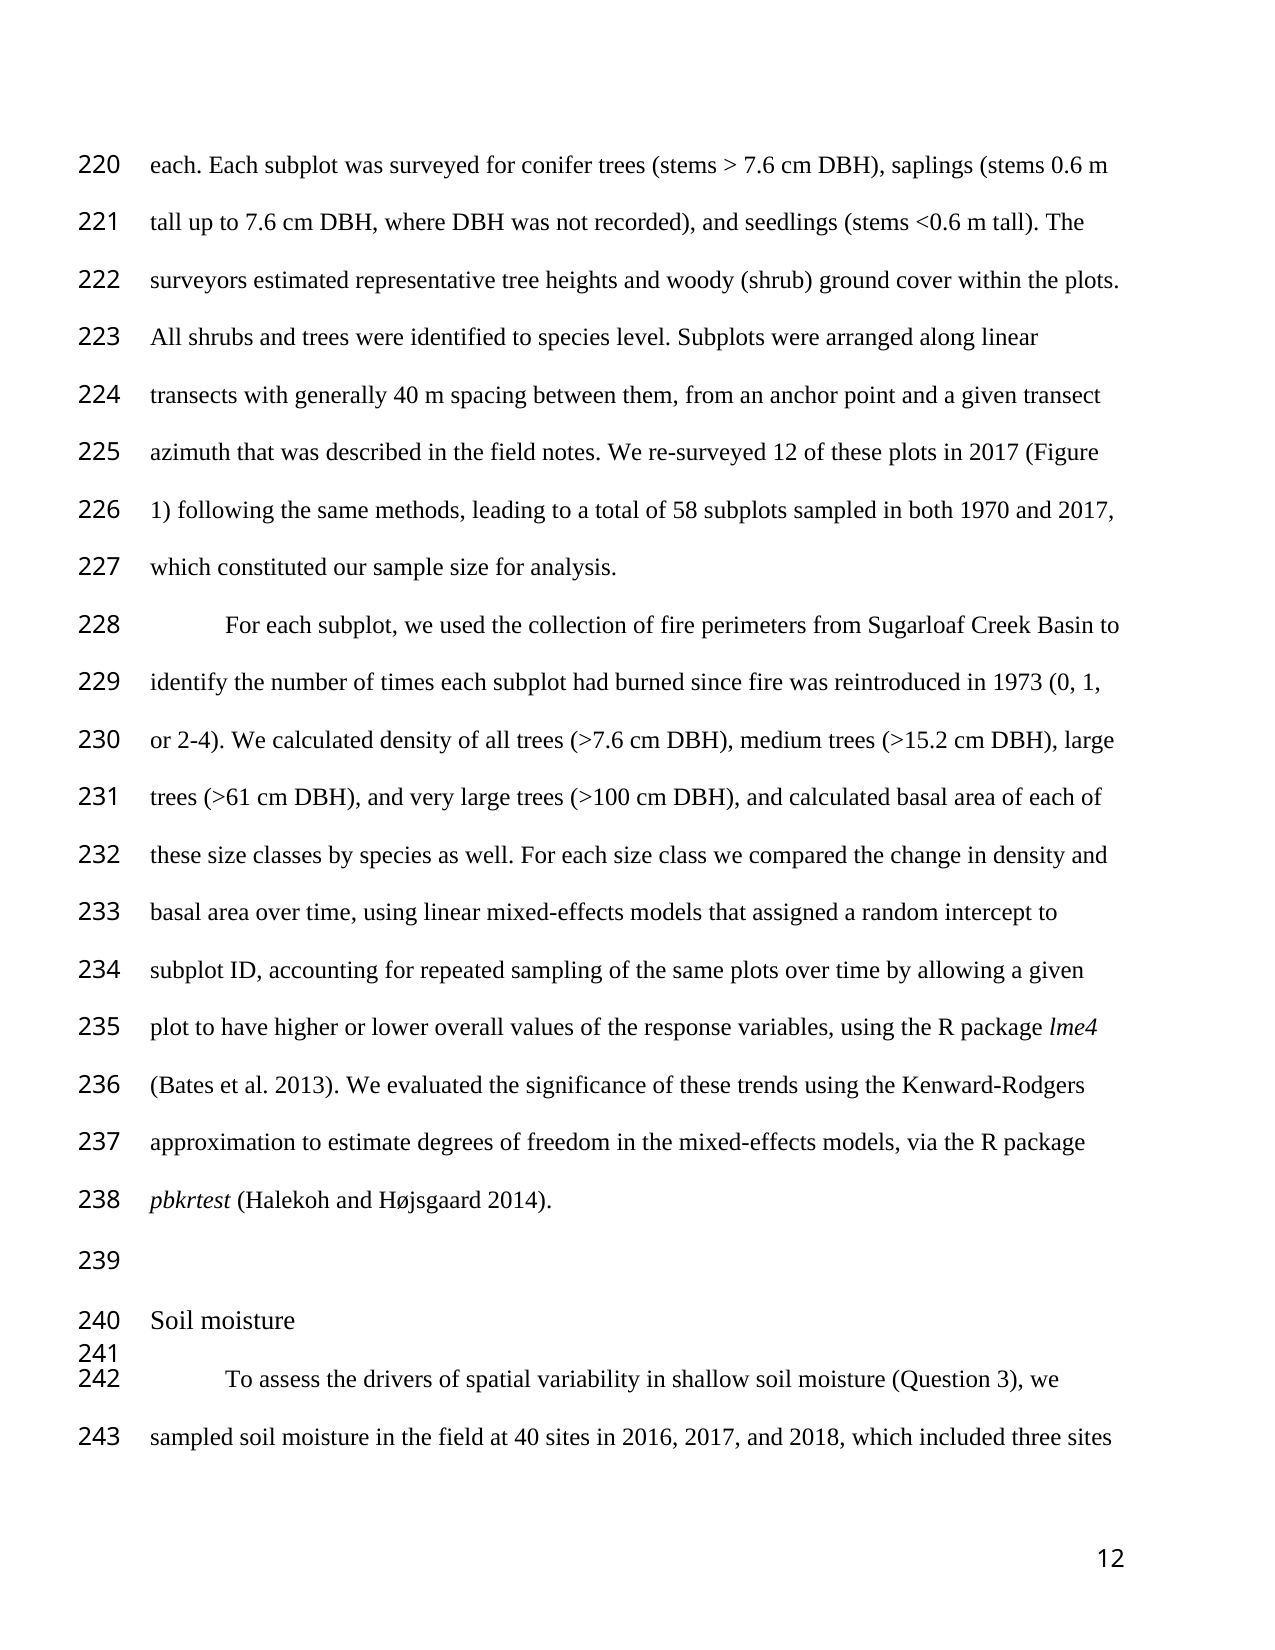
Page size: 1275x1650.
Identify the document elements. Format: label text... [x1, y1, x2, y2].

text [150, 1364, 1125, 1450]
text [150, 150, 1125, 581]
subtitle Soil moisture [150, 1304, 1125, 1335]
text For each subplot, we used the collection of fire perimeters from Sugarloaf Creek Basin to identify the number of times each subplot had burned since fire was reintroduced in 1973 (0, 1, or 2-4). We calculated density of all trees (>7.6 cm DBH), medium trees (>15.2 cm DBH), large trees (>61 cm DBH), and very large trees (>100 cm DBH), and calculated basal area of each of these size classes by species as well. For each size class we compared the change in density and basal area over time, using linear mixed-effects models that assigned a random intercept to subplot ID, accounting for repeated sampling of the same plots over time by allowing a given plot to have higher or lower overall values of the response variables, using the R package lme4 (Bates et al. 2013). We evaluated the significance of these trends using the Kenward-Rodgers approximation to estimate degrees of freedom in the mixed-effects models, via the R package pbkrtest (Halekoh and Højsgaard 2014). [150, 610, 1125, 1214]
